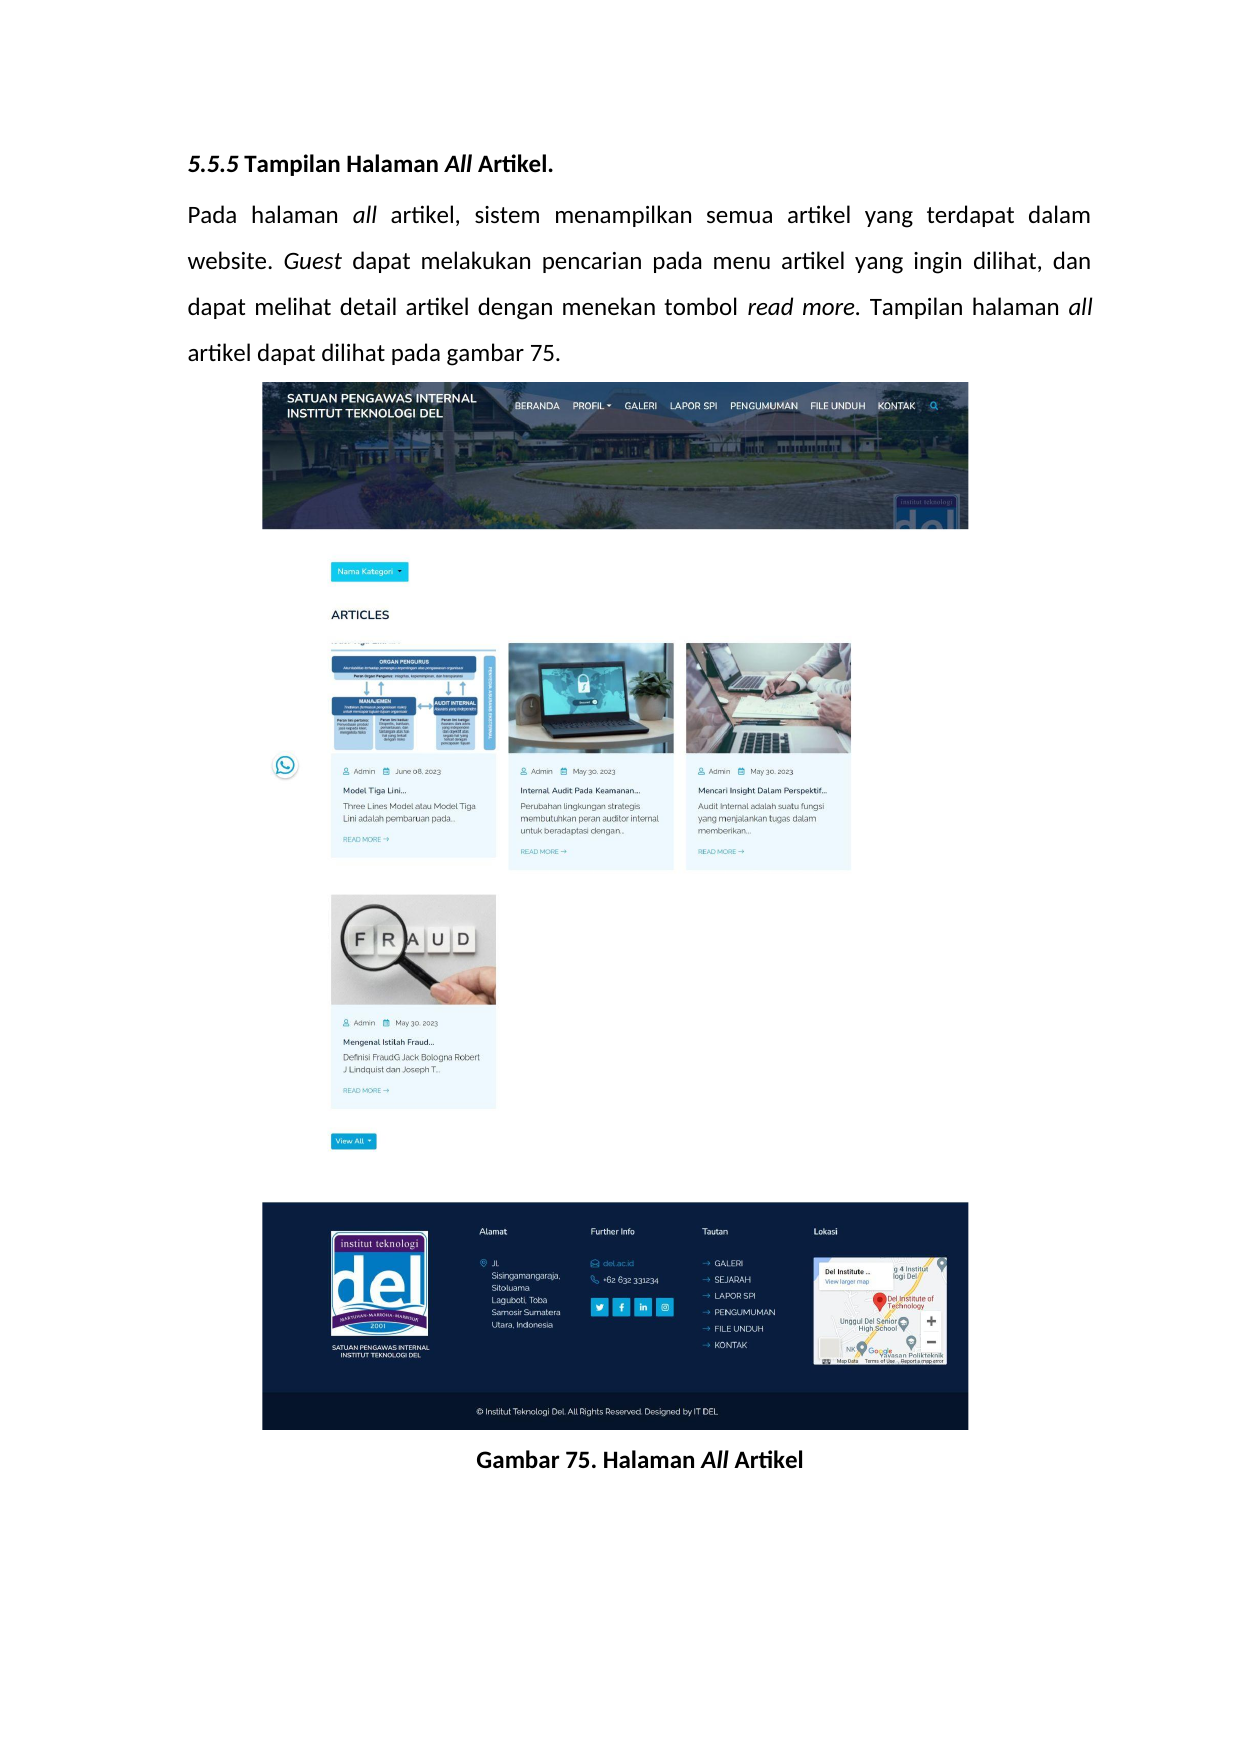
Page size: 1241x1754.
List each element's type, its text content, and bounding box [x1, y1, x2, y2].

subtitle 5.5.5 Tampilan Halaman All Artikel. [187, 148, 1092, 178]
picture [262, 382, 969, 1430]
text Pada halaman all artikel, sistem menampilkan semua artikel yang terdapat dalam website. Guest dapat melakukan pencarian pada menu artikel yang ingin dilihat, dan dapat melihat detail artikel dengan menekan tombol read more. Tampilan halaman all artikel dapat dilihat pada gambar 75. [187, 200, 1092, 367]
text Gambar 75. Halaman All Artikel [187, 1444, 1092, 1474]
